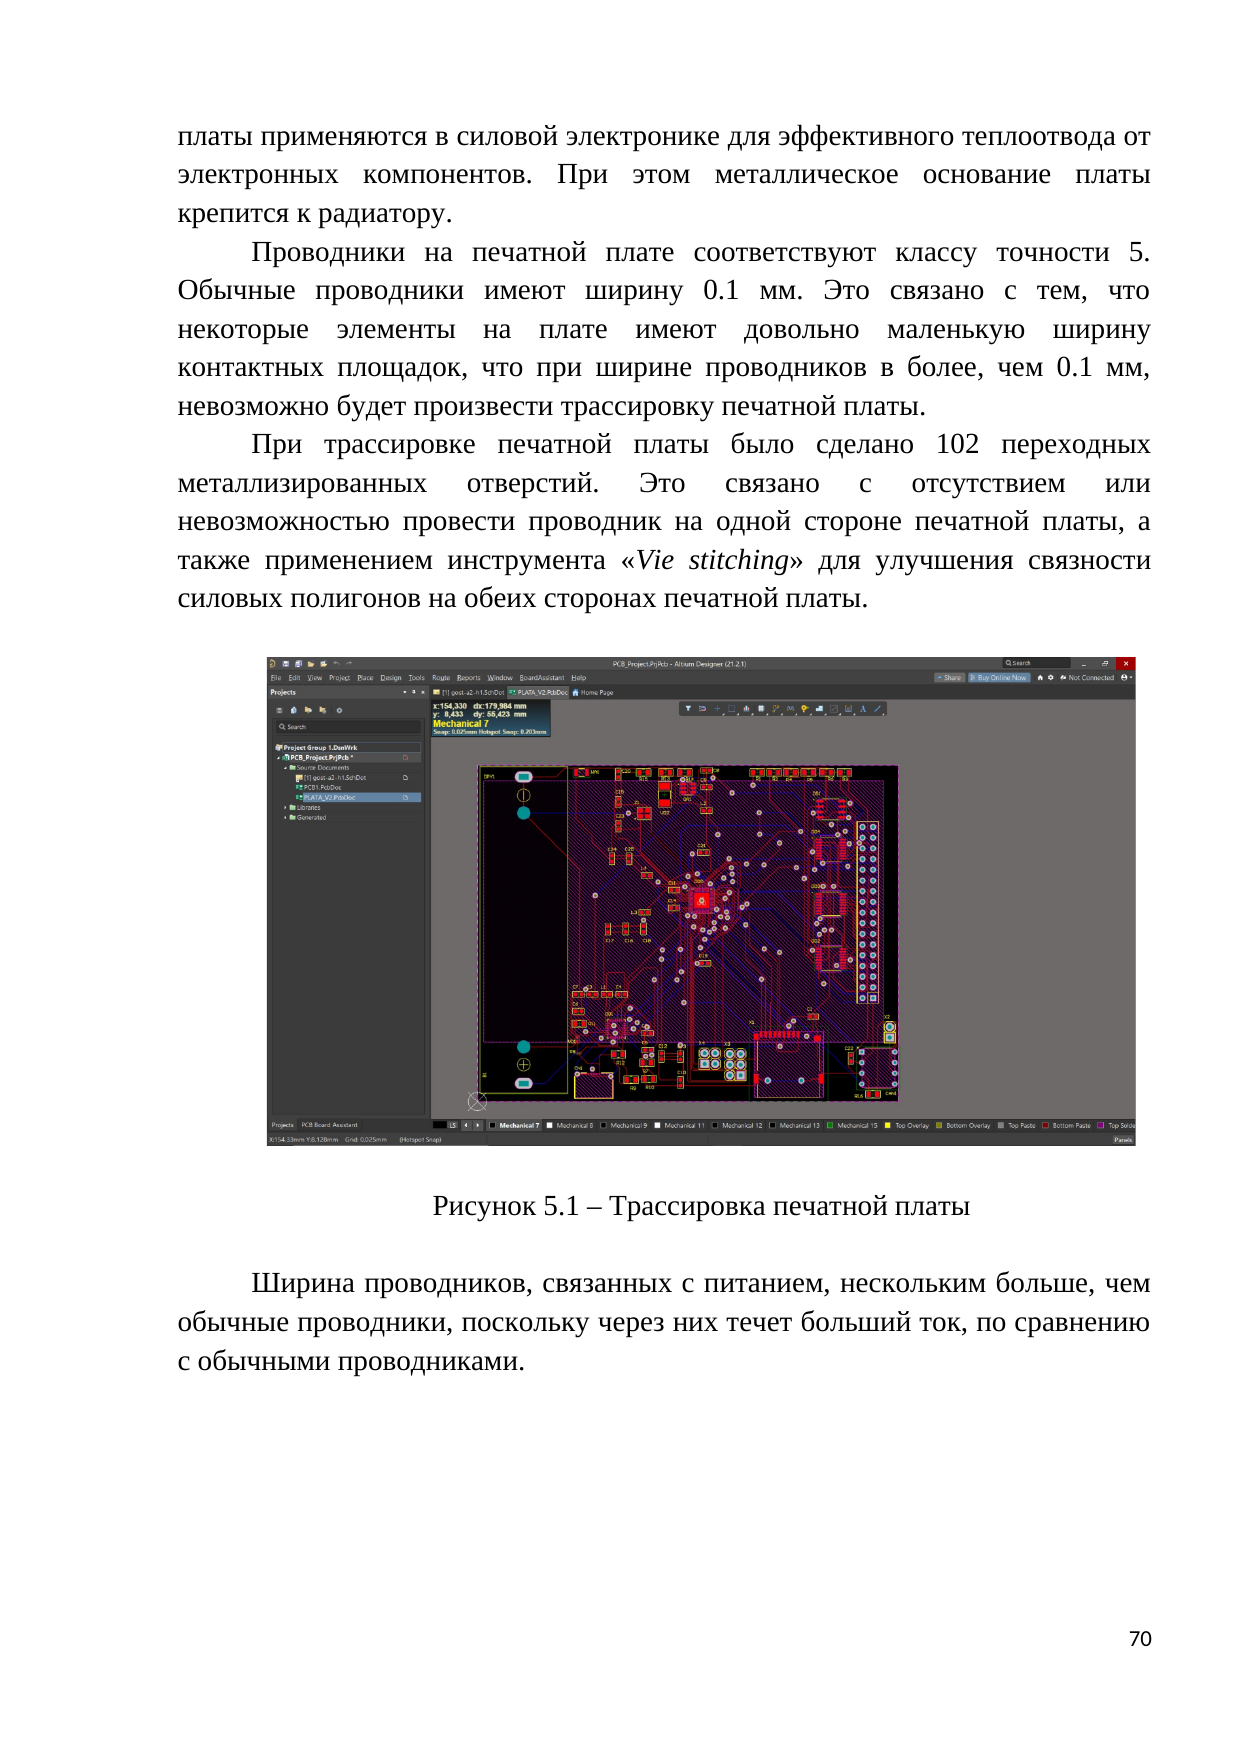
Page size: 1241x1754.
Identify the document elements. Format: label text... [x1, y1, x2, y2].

text Проводники на печатной плате соответствуют классу точности 5. Обычные проводники имеют ширину 0.1 мм. Это связано с тем, что некоторые элементы на плате имеют довольно маленькую ширину контактных площадок, что при ширине проводников в более, чем 0.1 мм, невозможно будет произвести трассировку печатной платы. [177, 234, 1152, 421]
picture [266, 657, 1136, 1146]
text При трассировке печатной платы было сделано 102 переходных металлизированных отверстий. Это связано с отсутствием или невозможностью провести проводник на одной стороне печатной платы, а также применением инструмента «Vie stitching» для улучшения связности силовых полигонов на обеих сторонах печатной платы. [177, 426, 1152, 614]
text Ширина проводников, связанных с питанием, нескольким больше, чем обычные проводники, поскольку через них течет больший ток, по сравнению с обычными проводниками. [177, 1266, 1152, 1376]
text Рисунок 5.1 – Трассировка печатной платы [177, 1188, 1152, 1222]
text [177, 118, 1152, 229]
